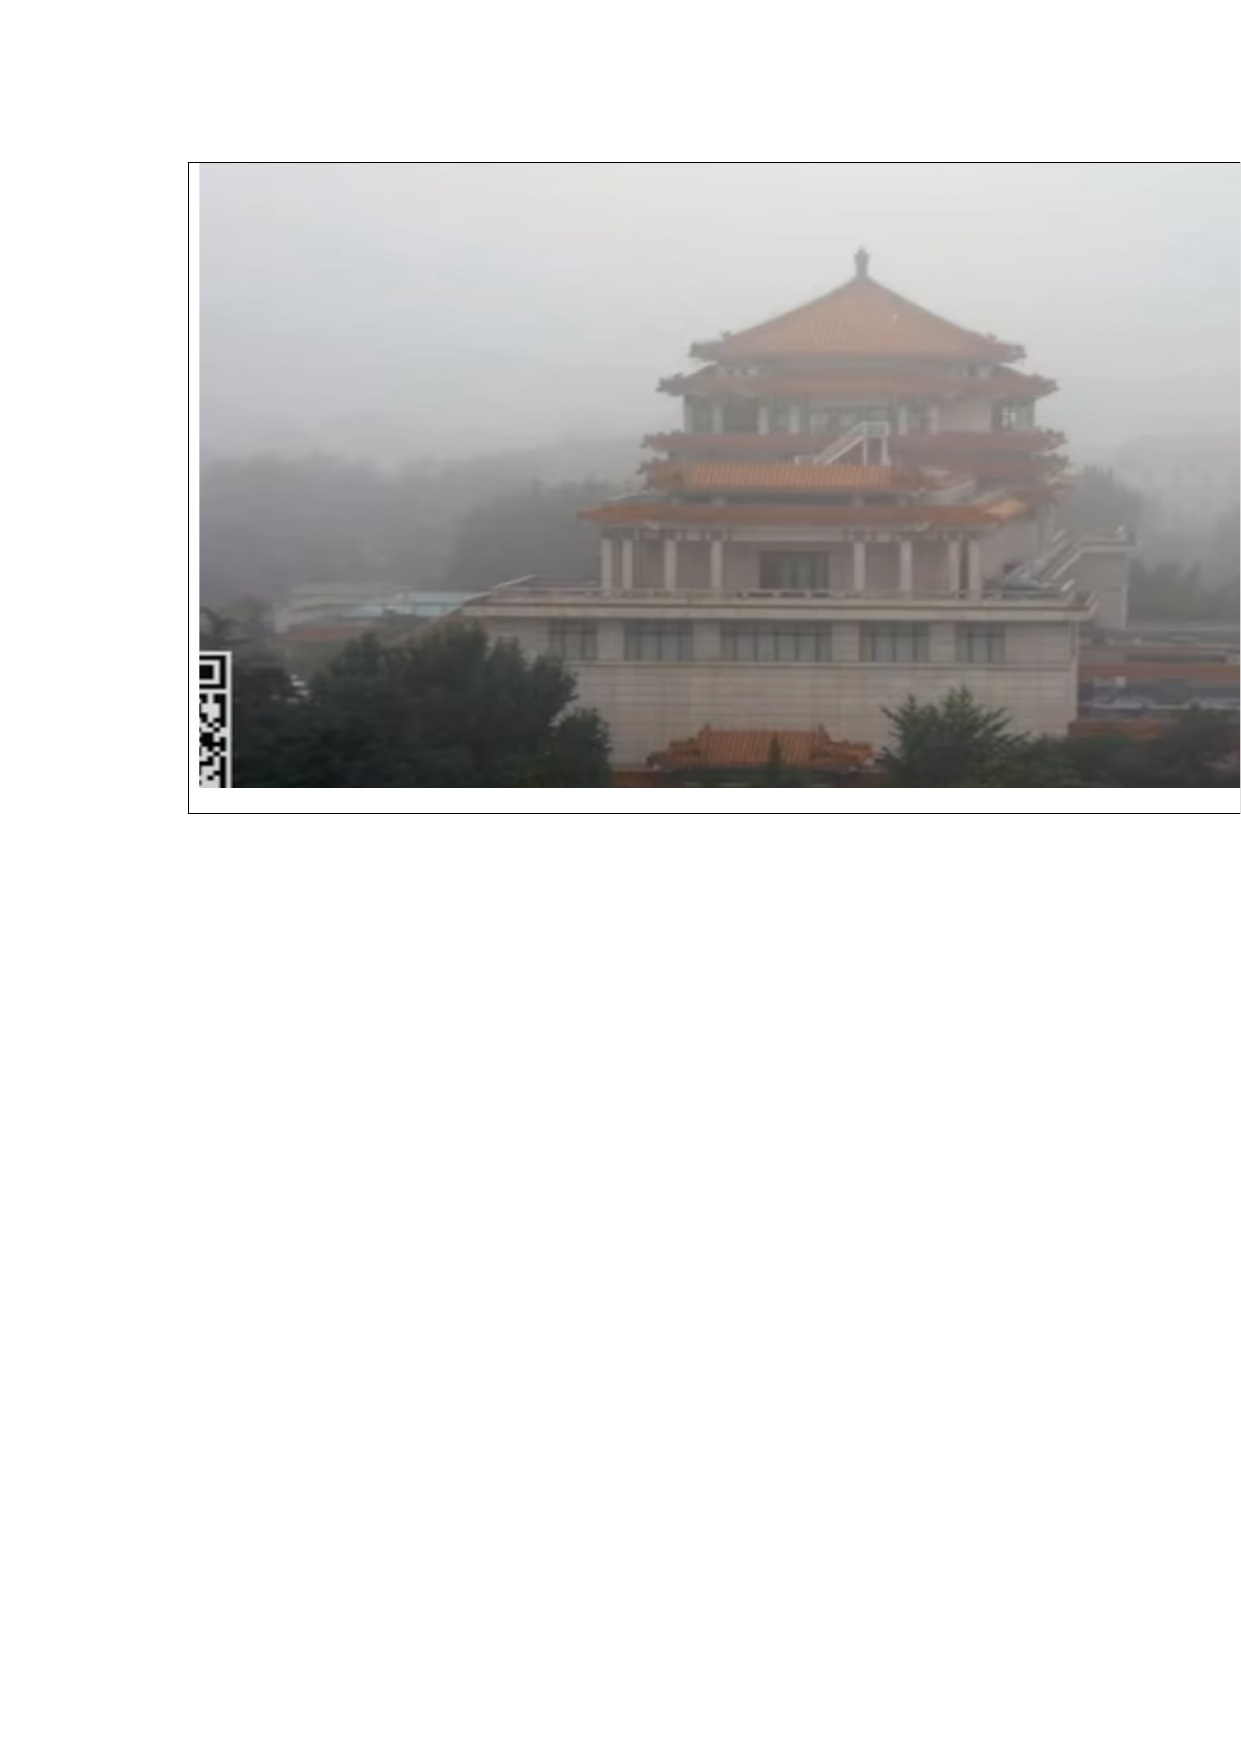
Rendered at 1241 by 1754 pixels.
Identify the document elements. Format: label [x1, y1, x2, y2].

picture [199, 163, 1241, 788]
table_cell [189, 163, 1240, 813]
